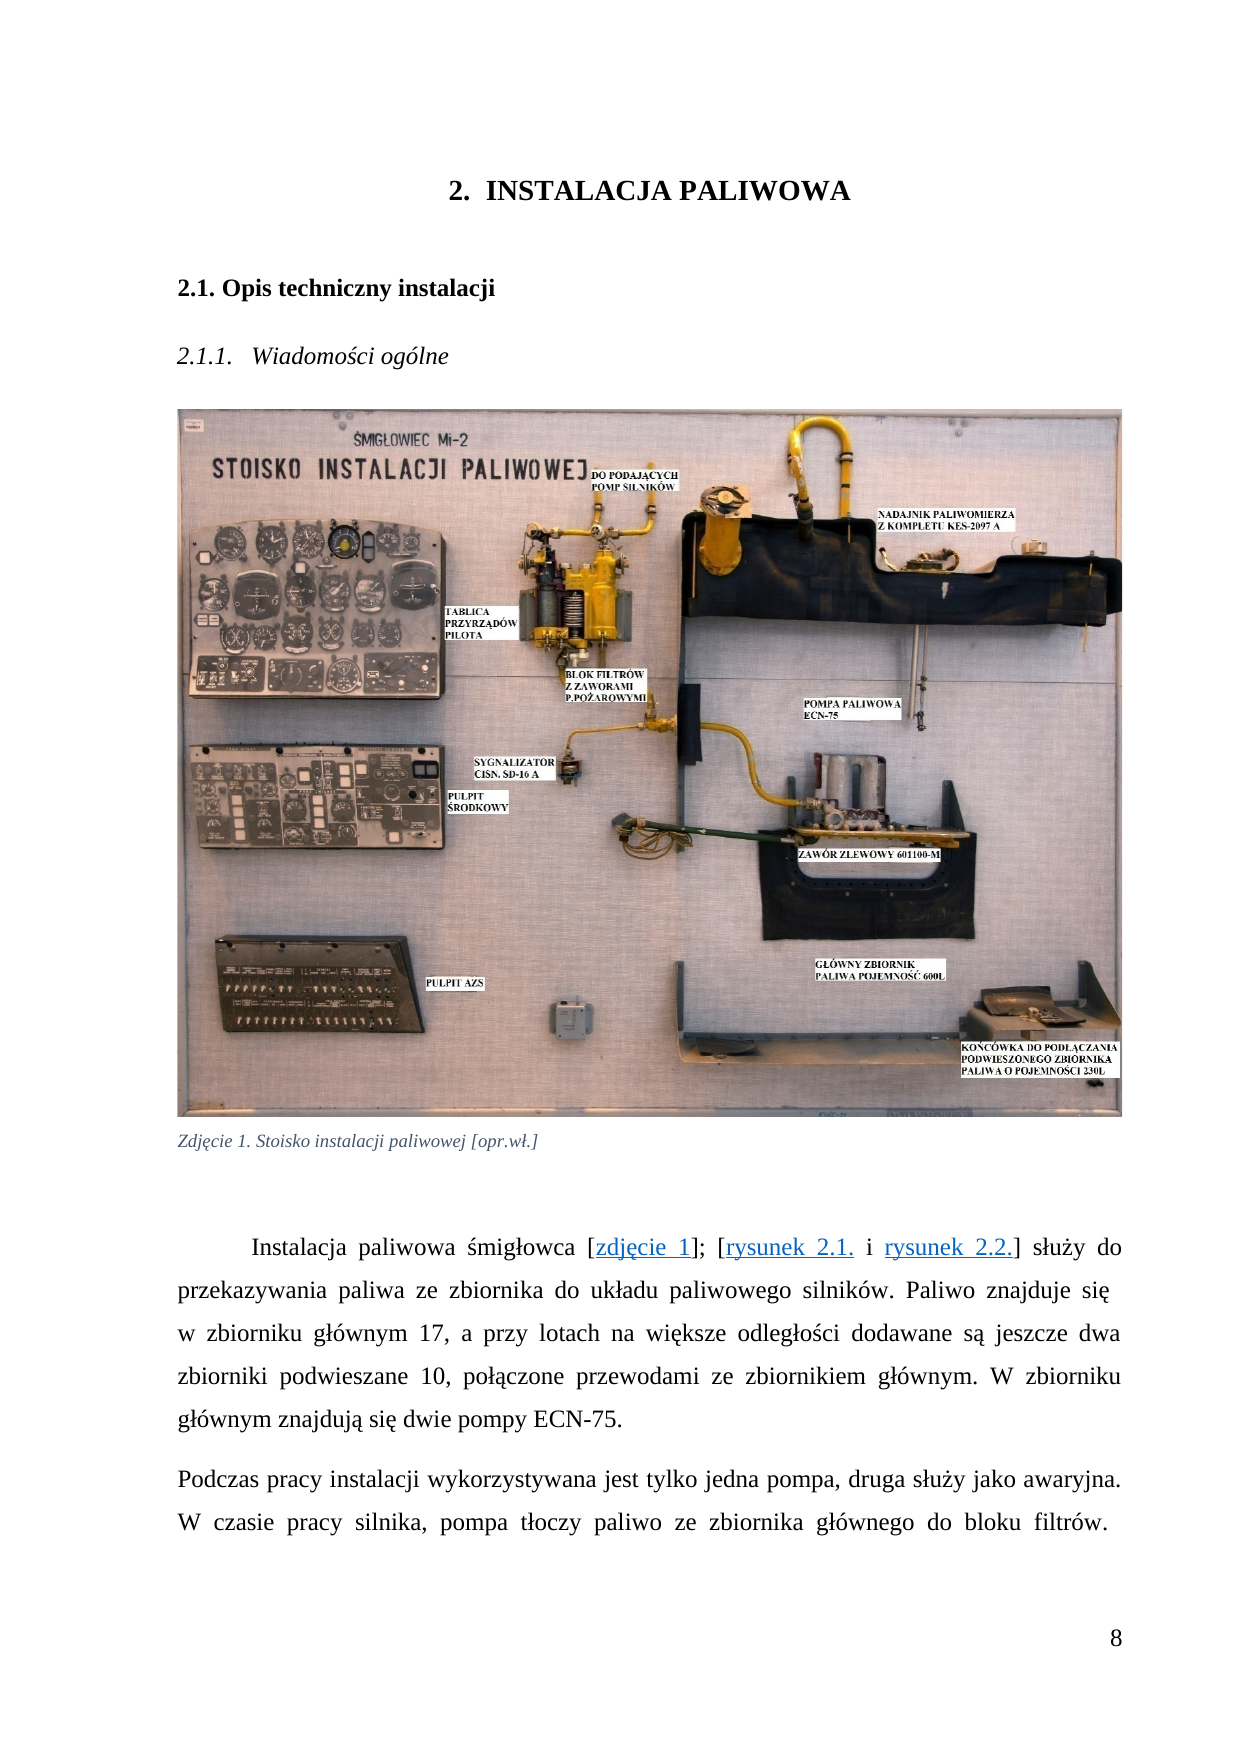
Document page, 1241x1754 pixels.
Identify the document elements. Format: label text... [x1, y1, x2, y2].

picture [177, 409, 1123, 1117]
subtitle INSTALACJA PALIWOWA [177, 173, 1122, 206]
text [177, 1464, 1122, 1536]
text Zdjęcie 1. Stoisko instalacji paliwowej [opr.wł.] [177, 1129, 1122, 1151]
subtitle Wiadomości ogólne [177, 341, 1122, 370]
text Instalacja paliwowa śmigłowca [zdjęcie 1]; [rysunek 2.1. i rysunek 2.2.] służy do przekazywania paliwa ze zbiornika do układu paliwowego silników. Paliwo znajduje się w zbiorniku głównym 17, a przy lotach na większe odległości dodawane są jeszcze dwa zbiorniki podwieszane 10, połączone przewodami ze zbiornikiem głównym. W zbiorniku głównym znajdują się dwie pompy ECN-75. [177, 1232, 1122, 1433]
subtitle Opis techniczny instalacji [177, 273, 1122, 302]
